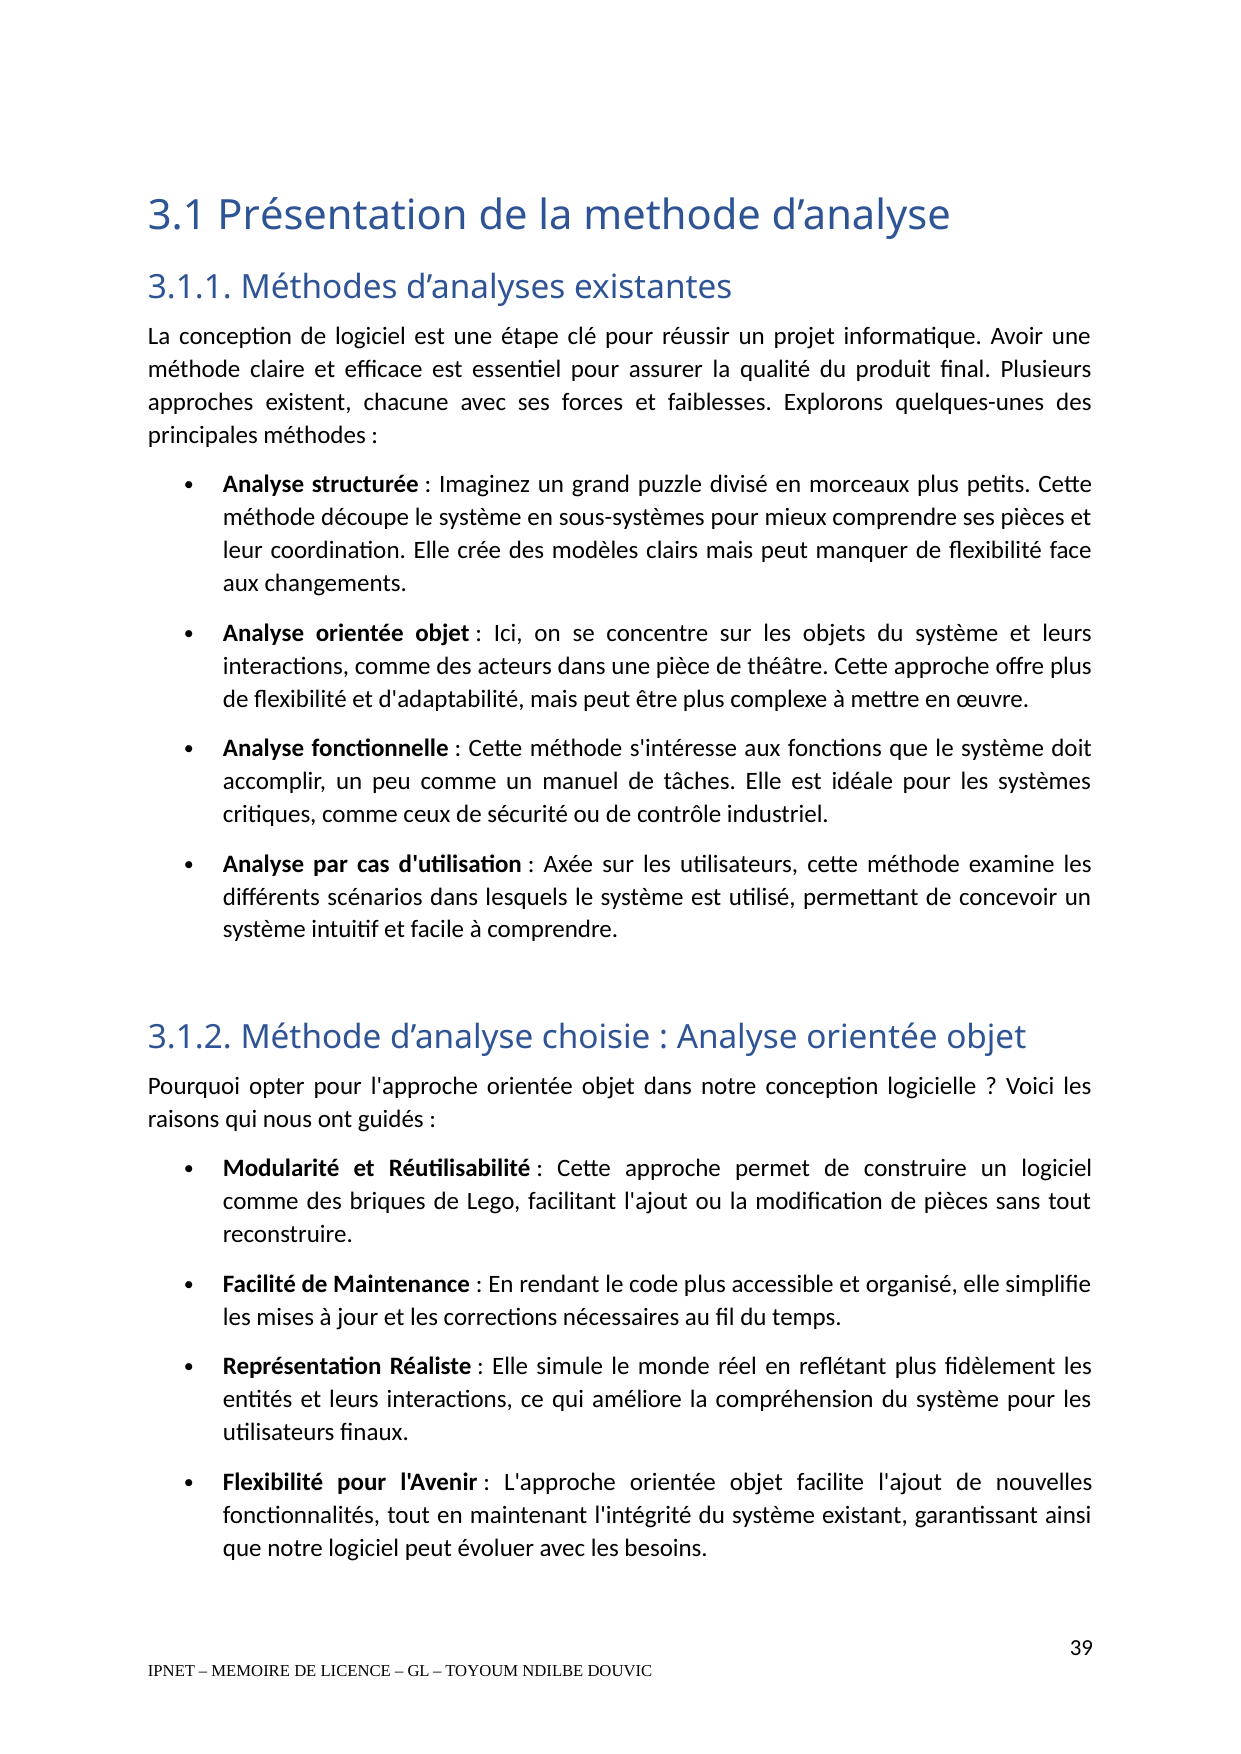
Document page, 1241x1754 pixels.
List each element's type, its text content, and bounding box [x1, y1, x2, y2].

subtitle 3.1.1. Méthodes d’analyses existantes [148, 263, 1093, 308]
text La conception de logiciel est une étape clé pour réussir un projet informatique. Avoir une méthode claire et efficace est essentiel pour assurer la qualité du produit final. Plusieurs approches existent, chacune avec ses forces et faiblesses. Explorons quelques-unes des principales méthodes : [148, 320, 1093, 449]
list Analyse par cas d'utilisation : Axée sur les utilisateurs, cette méthode examine les différents scénarios dans lesquels le système est utilisé, permettant de concevoir un système intuitif et facile à comprendre. [185, 848, 1093, 944]
list Analyse fonctionnelle : Cette méthode s'intéresse aux fonctions que le système doit accomplir, un peu comme un manuel de tâches. Elle est idéale pour les systèmes critiques, comme ceux de sécurité ou de contrôle industriel. [185, 732, 1093, 829]
text Pourquoi opter pour l'approche orientée objet dans notre conception logicielle ? Voici les raisons qui nous ont guidés : [148, 1070, 1093, 1133]
list Représentation Réaliste : Elle simule le monde réel en reflétant plus fidèlement les entités et leurs interactions, ce qui améliore la compréhension du système pour les utilisateurs finaux. [185, 1351, 1093, 1447]
list Flexibilité pour l'Avenir : L'approche orientée objet facilite l'ajout de nouvelles fonctionnalités, tout en maintenant l'intégrité du système existant, garantissant ainsi que notre logiciel peut évoluer avec les besoins. [185, 1466, 1093, 1562]
subtitle 3.1.2. Méthode d’analyse choisie : Analyse orientée objet [148, 1013, 1093, 1058]
list Modularité et Réutilisabilité : Cette approche permet de construire un logiciel comme des briques de Lego, facilitant l'ajout ou la modification de pièces sans tout reconstruire. [185, 1153, 1093, 1249]
list Facilité de Maintenance : En rendant le code plus accessible et organisé, elle simplifie les mises à jour et les corrections nécessaires au fil du temps. [185, 1268, 1093, 1331]
list Analyse structurée : Imaginez un grand puzzle divisé en morceaux plus petits. Cette méthode découpe le système en sous-systèmes pour mieux comprendre ses pièces et leur coordination. Elle crée des modèles clairs mais peut manquer de flexibilité face aux changements. [185, 469, 1093, 598]
subtitle 3.1 Présentation de la methode d’analyse [148, 185, 1093, 242]
list Analyse orientée objet : Ici, on se concentre sur les objets du système et leurs interactions, comme des acteurs dans une pièce de théâtre. Cette approche offre plus de flexibilité et d'adaptabilité, mais peut être plus complexe à mettre en œuvre. [185, 617, 1093, 713]
